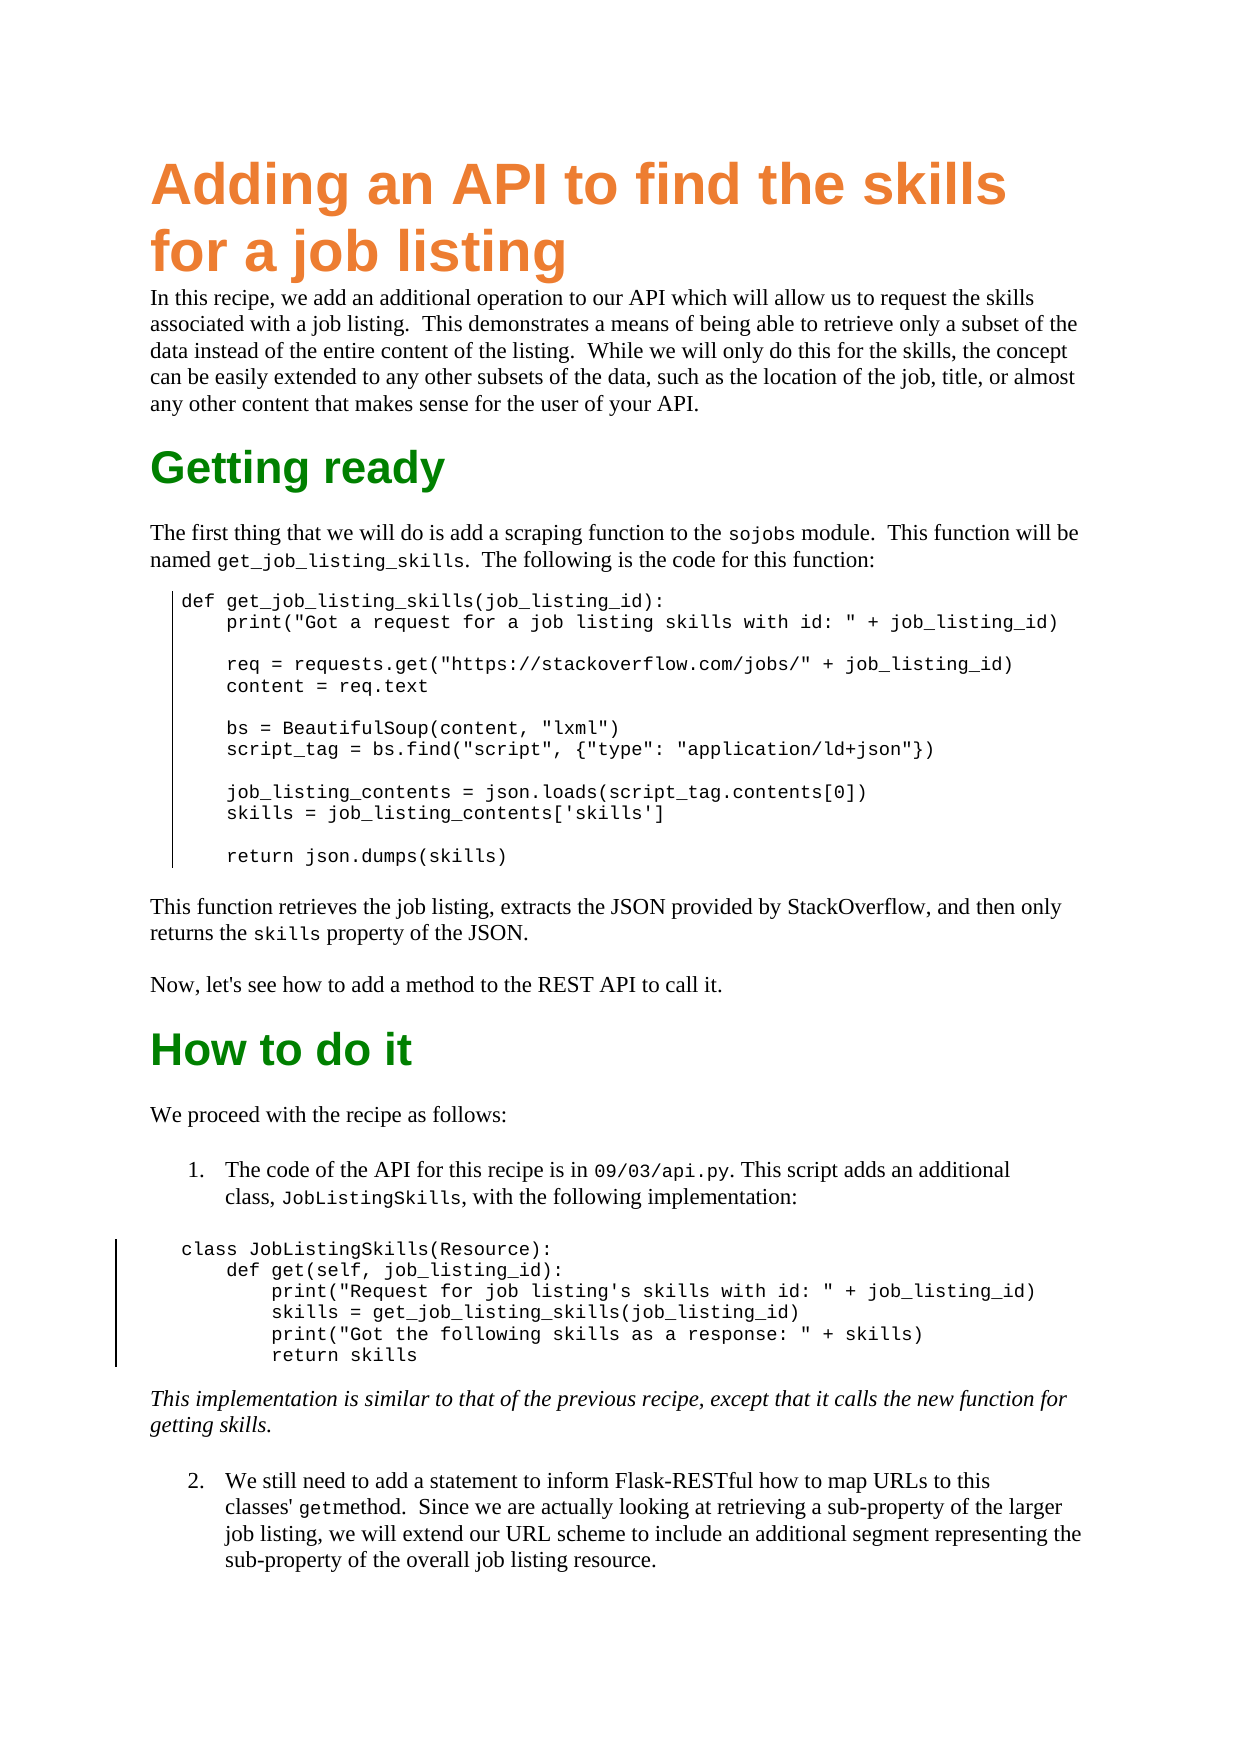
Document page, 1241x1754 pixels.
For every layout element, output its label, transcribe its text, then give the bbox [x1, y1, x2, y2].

subtitle Getting ready [150, 441, 1090, 494]
list We still need to add a statement to inform Flask-RESTful how to map URLs to this classes' getmethod. Since we are actually looking at retrieving a sub-property of the larger job listing, we will extend our URL scheme to include an additional segment representing the sub-property of the overall job listing resource. [187, 1467, 1090, 1573]
text The first thing that we will do is add a scraping function to the sojobs module. This function will be named get_job_listing_skills. The following is the code for this function: [150, 519, 1090, 573]
text In this recipe, we add an additional operation to our API which will allow us to request the skills associated with a job listing. This demonstrates a means of being able to retrieve only a subset of the data instead of the entire content of the listing. While we will only do this for the skills, the concept can be easily extended to any other subsets of the data, such as the location of the job, title, or almost any other content that makes sense for the user of your API. [150, 284, 1090, 416]
text class JobListingSkills(Resource): def get(self, job_listing_id): print("Request for job listing's skills with id: " + job_listing_id) skills = get_job_listing_skills(job_listing_id) print("Got the following skills as a response: " + skills) return skills [117, 1239, 1090, 1367]
subtitle How to do it [150, 1023, 1090, 1075]
text We proceed with the recipe as follows: [150, 1100, 1090, 1127]
text This implementation is similar to that of the previous recipe, except that it calls the new function for getting skills. [150, 1385, 1090, 1437]
text This function retrieves the job listing, extracts the JSON provided by StackOverflow, and then only returns the skills property of the JSON. [150, 893, 1090, 946]
subtitle Adding an API to find the skills for a job listing [150, 150, 1090, 284]
text def get_job_listing_skills(job_listing_id): print("Got a request for a job listing skills with id: " + job_listing_id) req = requests.get("https://stackoverflow.com/jobs/" + job_listing_id) content = req.text bs = BeautifulSoup(content, "lxml") script_tag = bs.find("script", {"type": "application/ld+json"}) job_listing_contents = json.loads(script_tag.contents[0]) skills = job_listing_contents['skills'] return json.dumps(skills) [173, 591, 1090, 868]
list The code of the API for this recipe is in 09/03/api.py. This script adds an additional class, JobListingSkills, with the following implementation: [187, 1156, 1090, 1210]
text Now, let's see how to add a method to the REST API to call it. [150, 971, 1090, 998]
